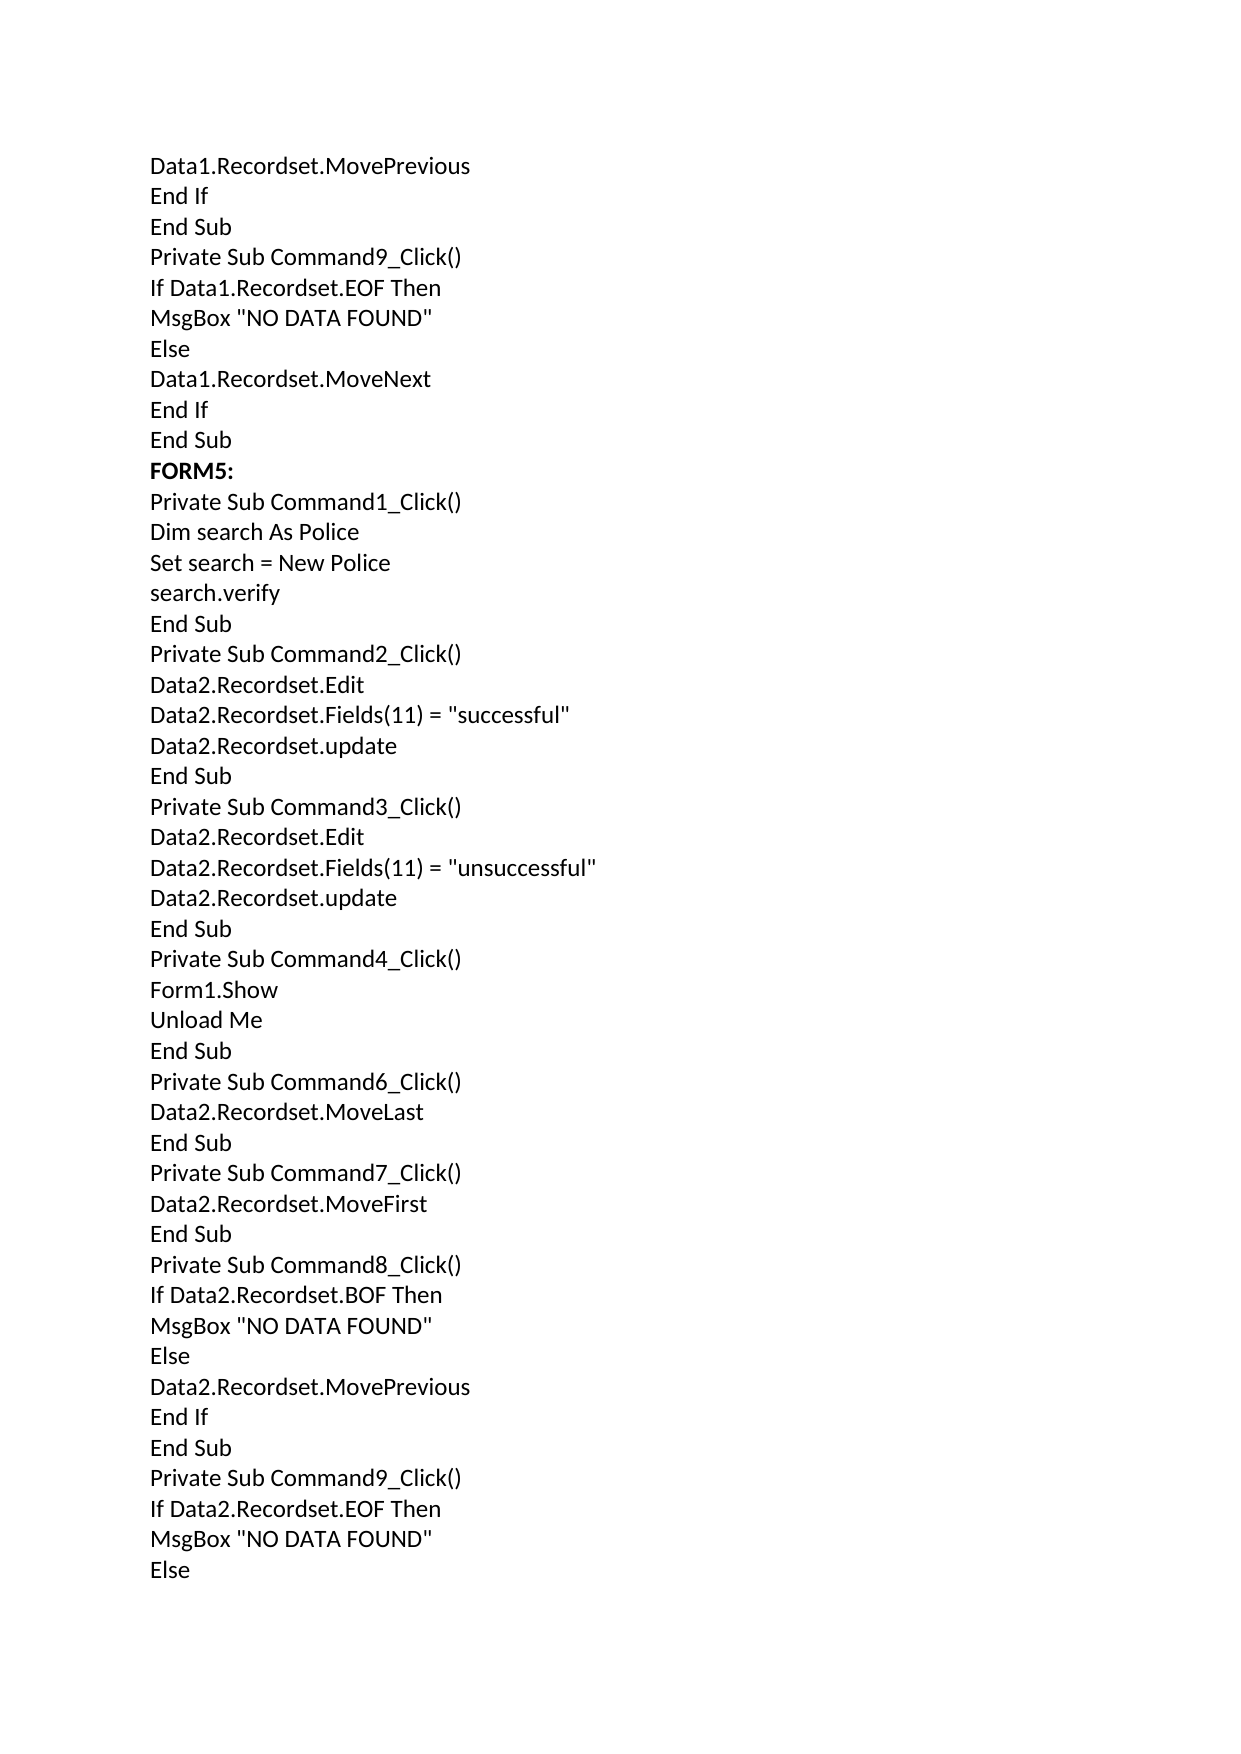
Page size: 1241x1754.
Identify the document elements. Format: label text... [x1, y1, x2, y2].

text Private Sub Command4_Click() [150, 943, 1090, 974]
text If Data1.Recordset.EOF Then [150, 272, 1090, 303]
text Data2.Recordset.Fields(11) = "unsuccessful" [150, 852, 1090, 882]
text End Sub [150, 1035, 1090, 1066]
text End Sub [150, 1127, 1090, 1157]
text Data1.Recordset.MovePrevious [150, 150, 1090, 181]
text Private Sub Command6_Click() [150, 1066, 1090, 1096]
text End Sub [150, 913, 1090, 943]
text Data2.Recordset.MoveLast [150, 1096, 1090, 1127]
text Form1.Show [150, 974, 1090, 1004]
text Data2.Recordset.Fields(11) = "successful" [150, 699, 1090, 730]
text search.verify [150, 577, 1090, 608]
text End Sub [150, 1432, 1090, 1462]
text End Sub [150, 211, 1090, 242]
text MsgBox "NO DATA FOUND" [150, 1523, 1090, 1554]
text Private Sub Command3_Click() [150, 791, 1090, 821]
text Data1.Recordset.MoveNext [150, 364, 1090, 394]
text Else [150, 333, 1090, 364]
text MsgBox "NO DATA FOUND" [150, 303, 1090, 333]
text End Sub [150, 1218, 1090, 1249]
text If Data2.Recordset.BOF Then [150, 1279, 1090, 1310]
text Else [150, 1554, 1090, 1584]
text Dim search As Police [150, 516, 1090, 547]
text Data2.Recordset.MoveFirst [150, 1188, 1090, 1218]
text Private Sub Command7_Click() [150, 1157, 1090, 1188]
text Data2.Recordset.update [150, 730, 1090, 760]
text FORM5: [150, 455, 1090, 486]
text End If [150, 181, 1090, 211]
text Unload Me [150, 1004, 1090, 1035]
text Data2.Recordset.MovePrevious [150, 1371, 1090, 1401]
text Set search = New Police [150, 547, 1090, 577]
text MsgBox "NO DATA FOUND" [150, 1310, 1090, 1340]
text Data2.Recordset.Edit [150, 669, 1090, 699]
text End Sub [150, 760, 1090, 791]
text End Sub [150, 608, 1090, 638]
text Private Sub Command2_Click() [150, 638, 1090, 669]
text End If [150, 394, 1090, 425]
text Private Sub Command9_Click() [150, 1462, 1090, 1493]
text If Data2.Recordset.EOF Then [150, 1493, 1090, 1523]
text Private Sub Command8_Click() [150, 1249, 1090, 1279]
text Private Sub Command1_Click() [150, 486, 1090, 516]
text Private Sub Command9_Click() [150, 242, 1090, 272]
text Data2.Recordset.Edit [150, 821, 1090, 852]
text End Sub [150, 425, 1090, 455]
text Else [150, 1340, 1090, 1371]
text End If [150, 1401, 1090, 1432]
text Data2.Recordset.update [150, 882, 1090, 913]
